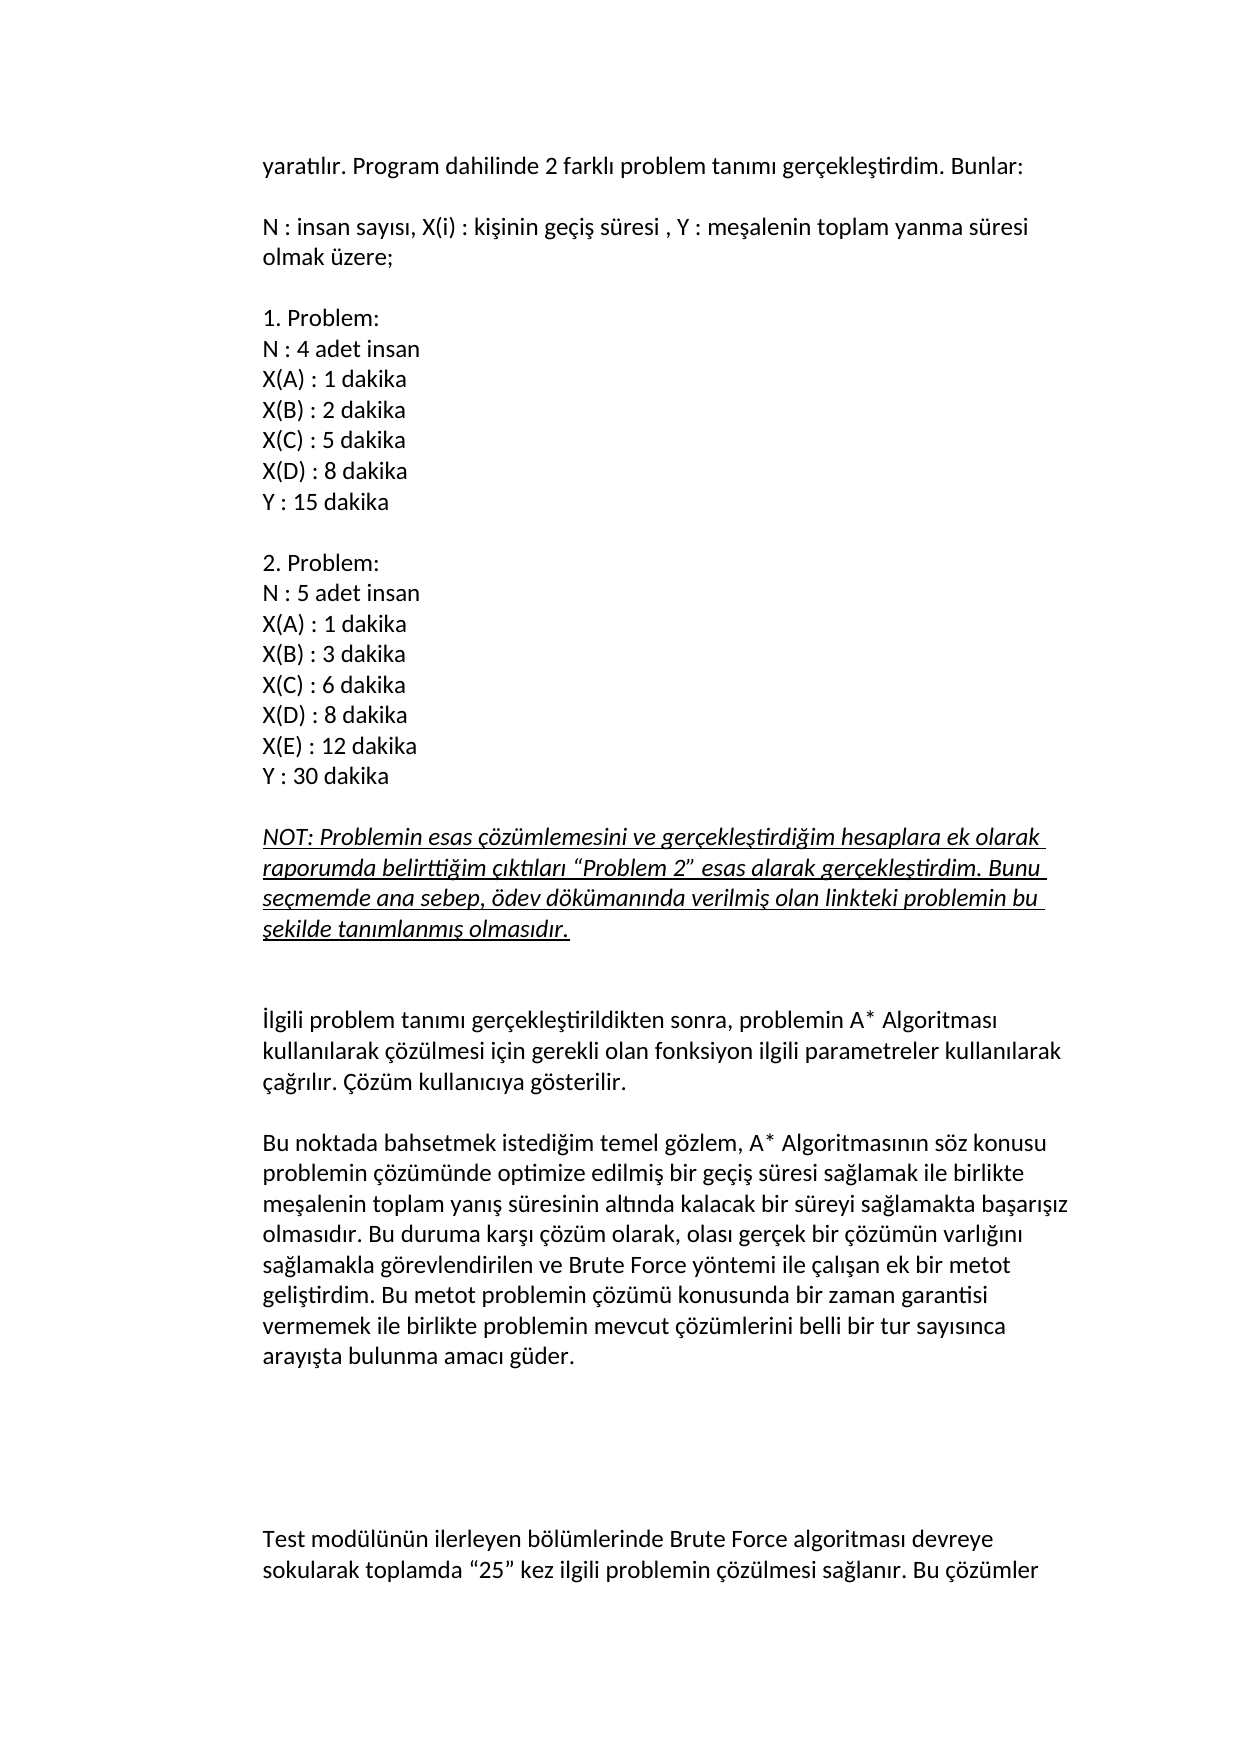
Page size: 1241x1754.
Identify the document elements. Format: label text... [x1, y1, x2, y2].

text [262, 1523, 1090, 1584]
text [262, 150, 1090, 211]
text X(B) : 3 dakika X(C) : 6 dakika X(D) : 8 dakika X(E) : 12 dakika Y : 30 dakika NOT: Problemin esas çözümlemesini ve gerçekleştirdiğim hesaplara ek olarak raporumda belirttiğim çıktıları “Problem 2” esas alarak gerçekleştirdim. Bunu seçmemde ana sebep, ödev dökümanında verilmiş olan linkteki problemin bu şekilde tanımlanmış olmasıdır. İlgili problem tanımı gerçekleştirildikten sonra, problemin A* Algoritması kullanılarak çözülmesi için gerekli olan fonksiyon ilgili parametreler kullanılarak çağrılır. Çözüm kullanıcıya gösterilir. [262, 638, 1090, 1096]
text X(A) : 1 dakika [262, 608, 1090, 638]
text Y : 15 dakika 2. Problem: [262, 486, 1090, 577]
text 1. Problem: N : 4 adet insan X(A) : 1 dakika X(B) : 2 dakika X(C) : 5 dakika X(D) : 8 dakika [262, 272, 1090, 486]
text N : insan sayısı, X(i) : kişinin geçiş süresi , Y : meşalenin toplam yanma süresi olmak üzere; [262, 211, 1090, 272]
text Bu noktada bahsetmek istediğim temel gözlem, A* Algoritmasının söz konusu problemin çözümünde optimize edilmiş bir geçiş süresi sağlamak ile birlikte meşalenin toplam yanış süresinin altında kalacak bir süreyi sağlamakta başarışız olmasıdır. Bu duruma karşı çözüm olarak, olası gerçek bir çözümün varlığını sağlamakla görevlendirilen ve Brute Force yöntemi ile çalışan ek bir metot geliştirdim. Bu metot problemin çözümü konusunda bir zaman garantisi vermemek ile birlikte problemin mevcut çözümlerini belli bir tur sayısınca arayışta bulunma amacı güder. [262, 1127, 1090, 1371]
text N : 5 adet insan [262, 577, 1090, 608]
